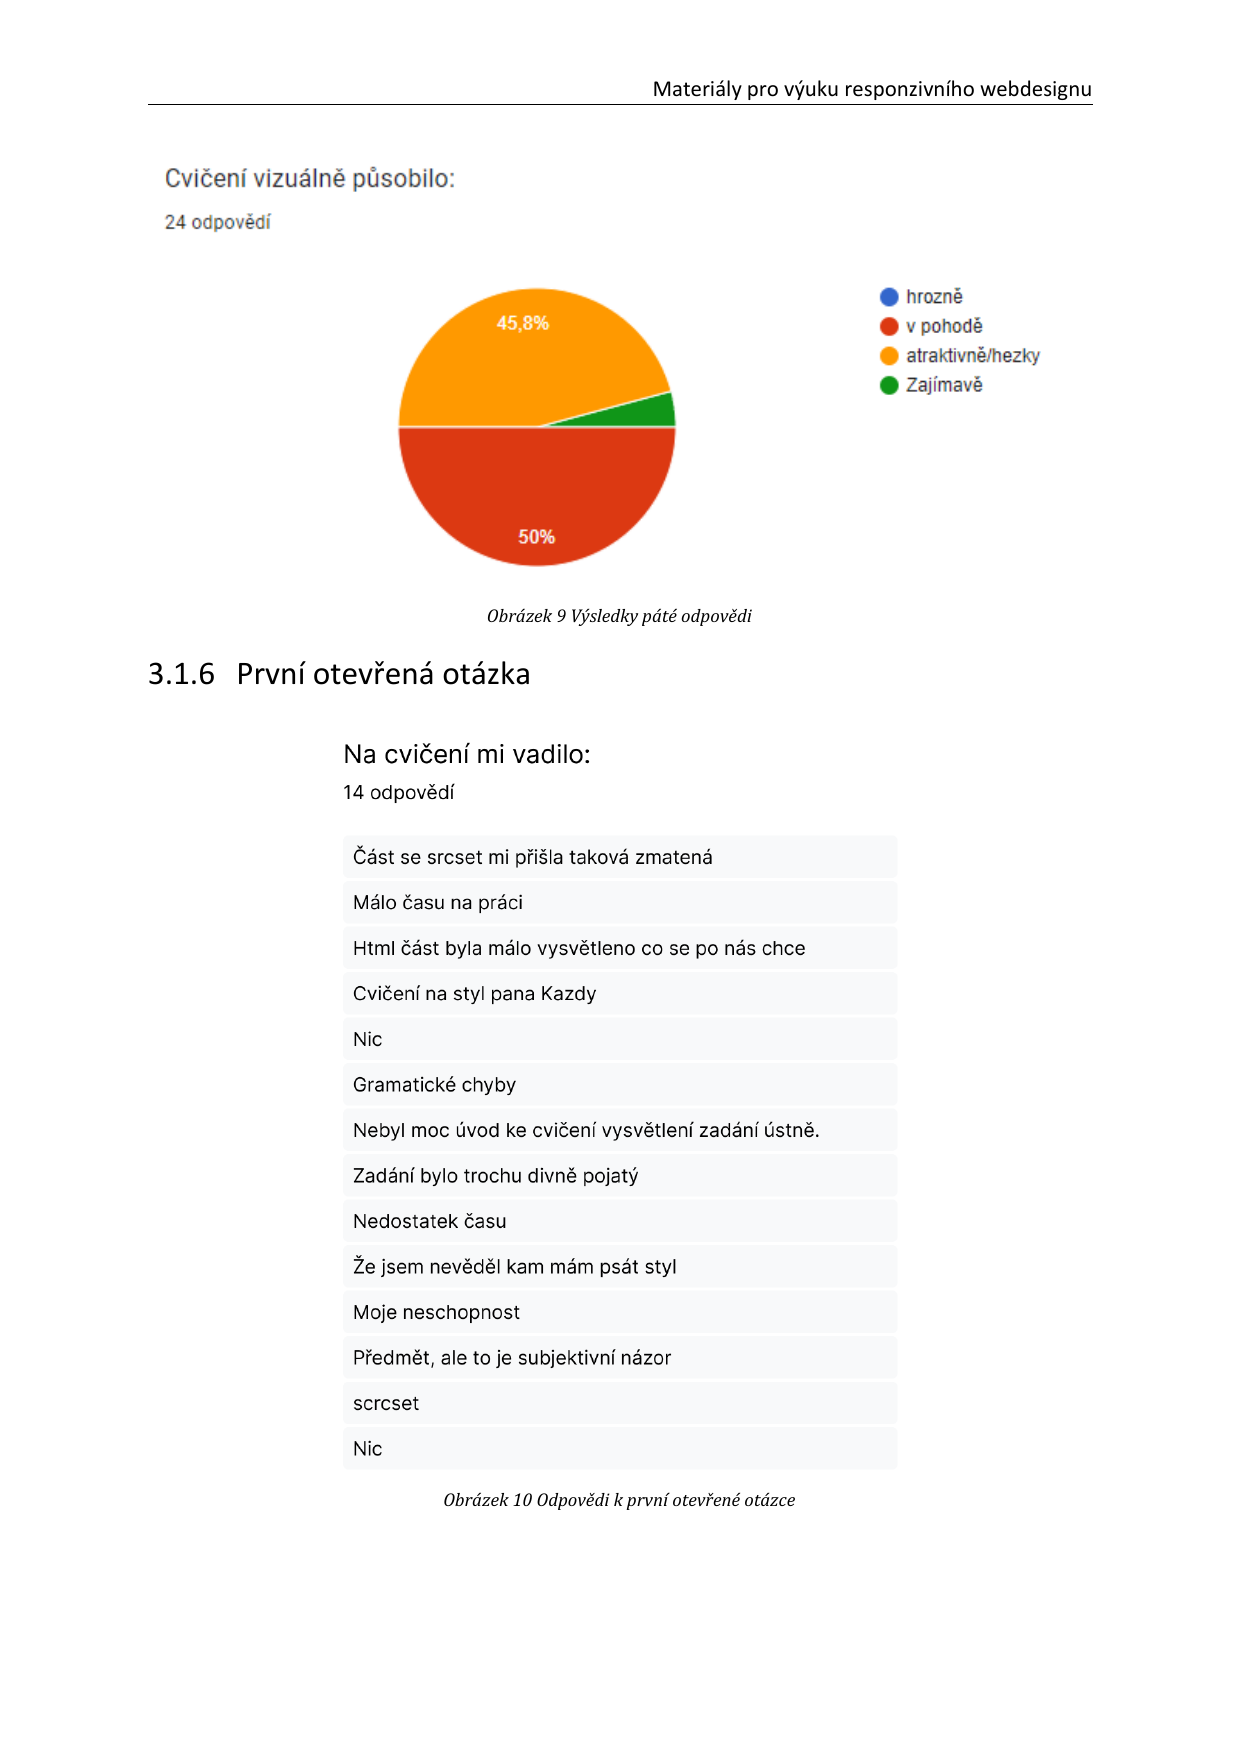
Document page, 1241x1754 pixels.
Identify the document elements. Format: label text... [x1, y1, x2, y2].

picture [330, 725, 910, 1482]
subtitle První otevřená otázka [148, 652, 1093, 693]
picture [148, 147, 1092, 598]
text Obrázek 10 Odpovědi k první otevřené otázce [148, 1489, 1093, 1511]
text Obrázek 9 Výsledky páté odpovědi [148, 605, 1093, 627]
